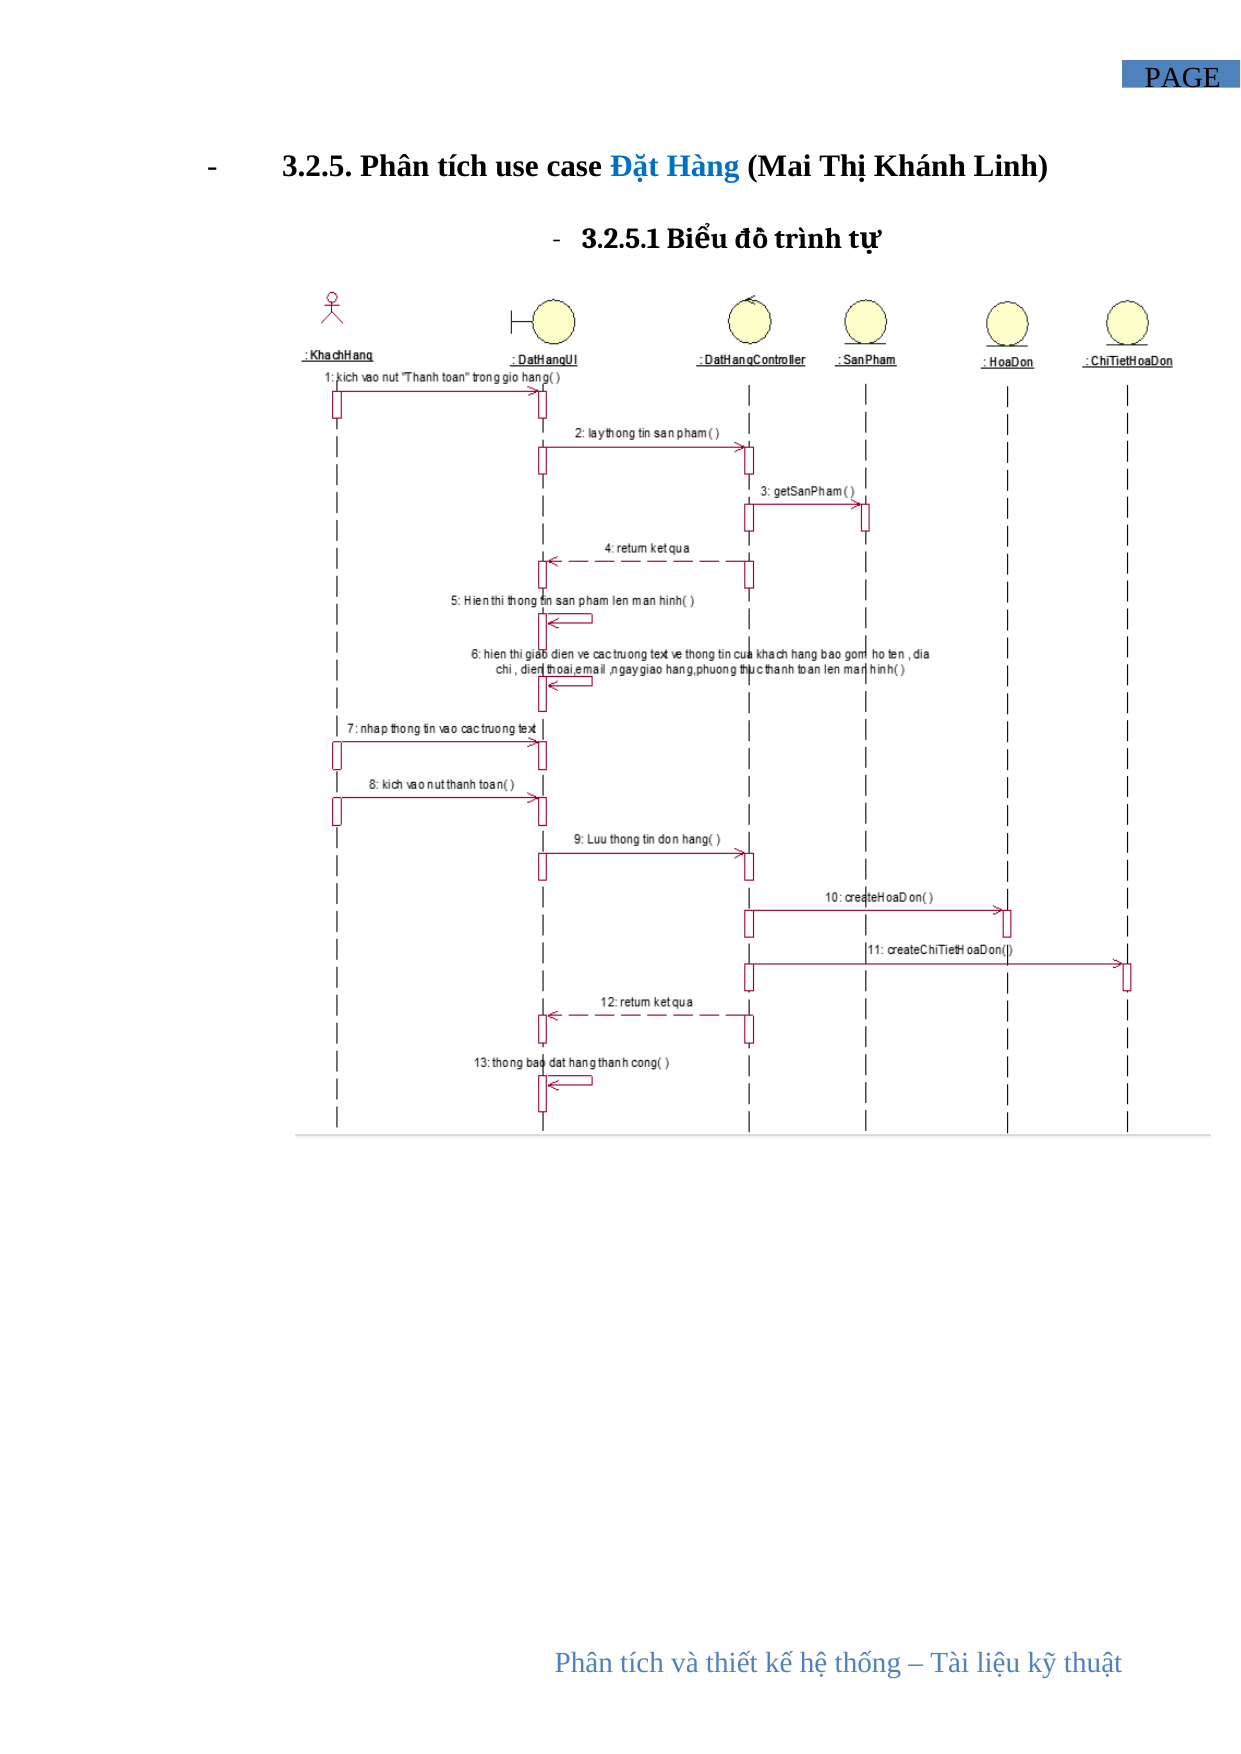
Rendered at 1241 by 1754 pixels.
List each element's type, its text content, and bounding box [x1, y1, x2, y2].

picture [295, 285, 1211, 1138]
subtitle 3.2.5. Phân tích use case Đặt Hàng (Mai Thị Khánh Linh) [207, 148, 1122, 184]
subtitle 3.2.5.1 Biểu đồ trình tự [507, 222, 1122, 256]
